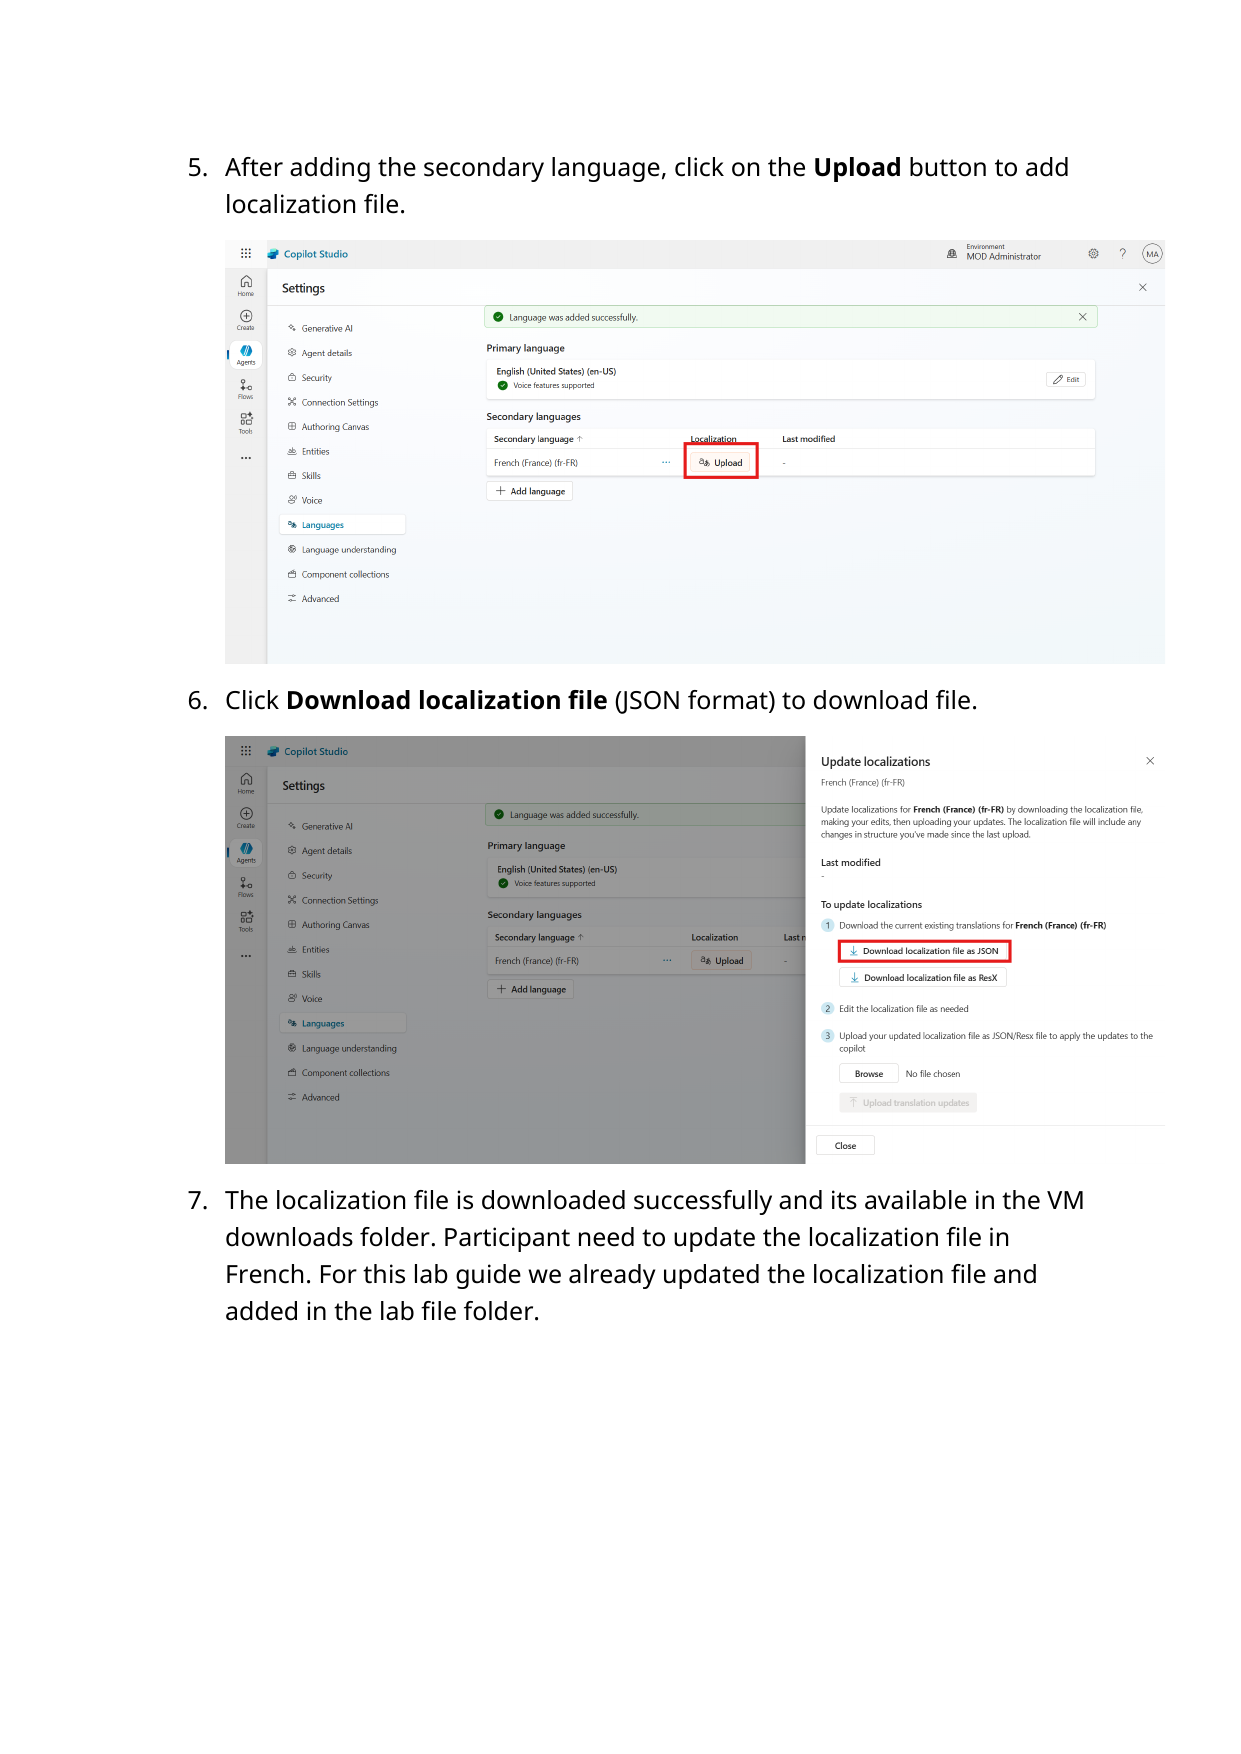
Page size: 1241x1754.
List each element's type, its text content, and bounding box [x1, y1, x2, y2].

list After adding the secondary language, click on the Upload button to add localization file. [187, 150, 1090, 221]
picture [225, 736, 1166, 1164]
picture [225, 240, 1166, 664]
list Click Download localization file (JSON format) to download file. [187, 683, 1090, 717]
list The localization file is downloaded successfully and its available in the VM downloads folder. Participant need to update the localization file in French. For this lab guide we already updated the localization file and added in the lab file folder. [187, 1183, 1090, 1327]
